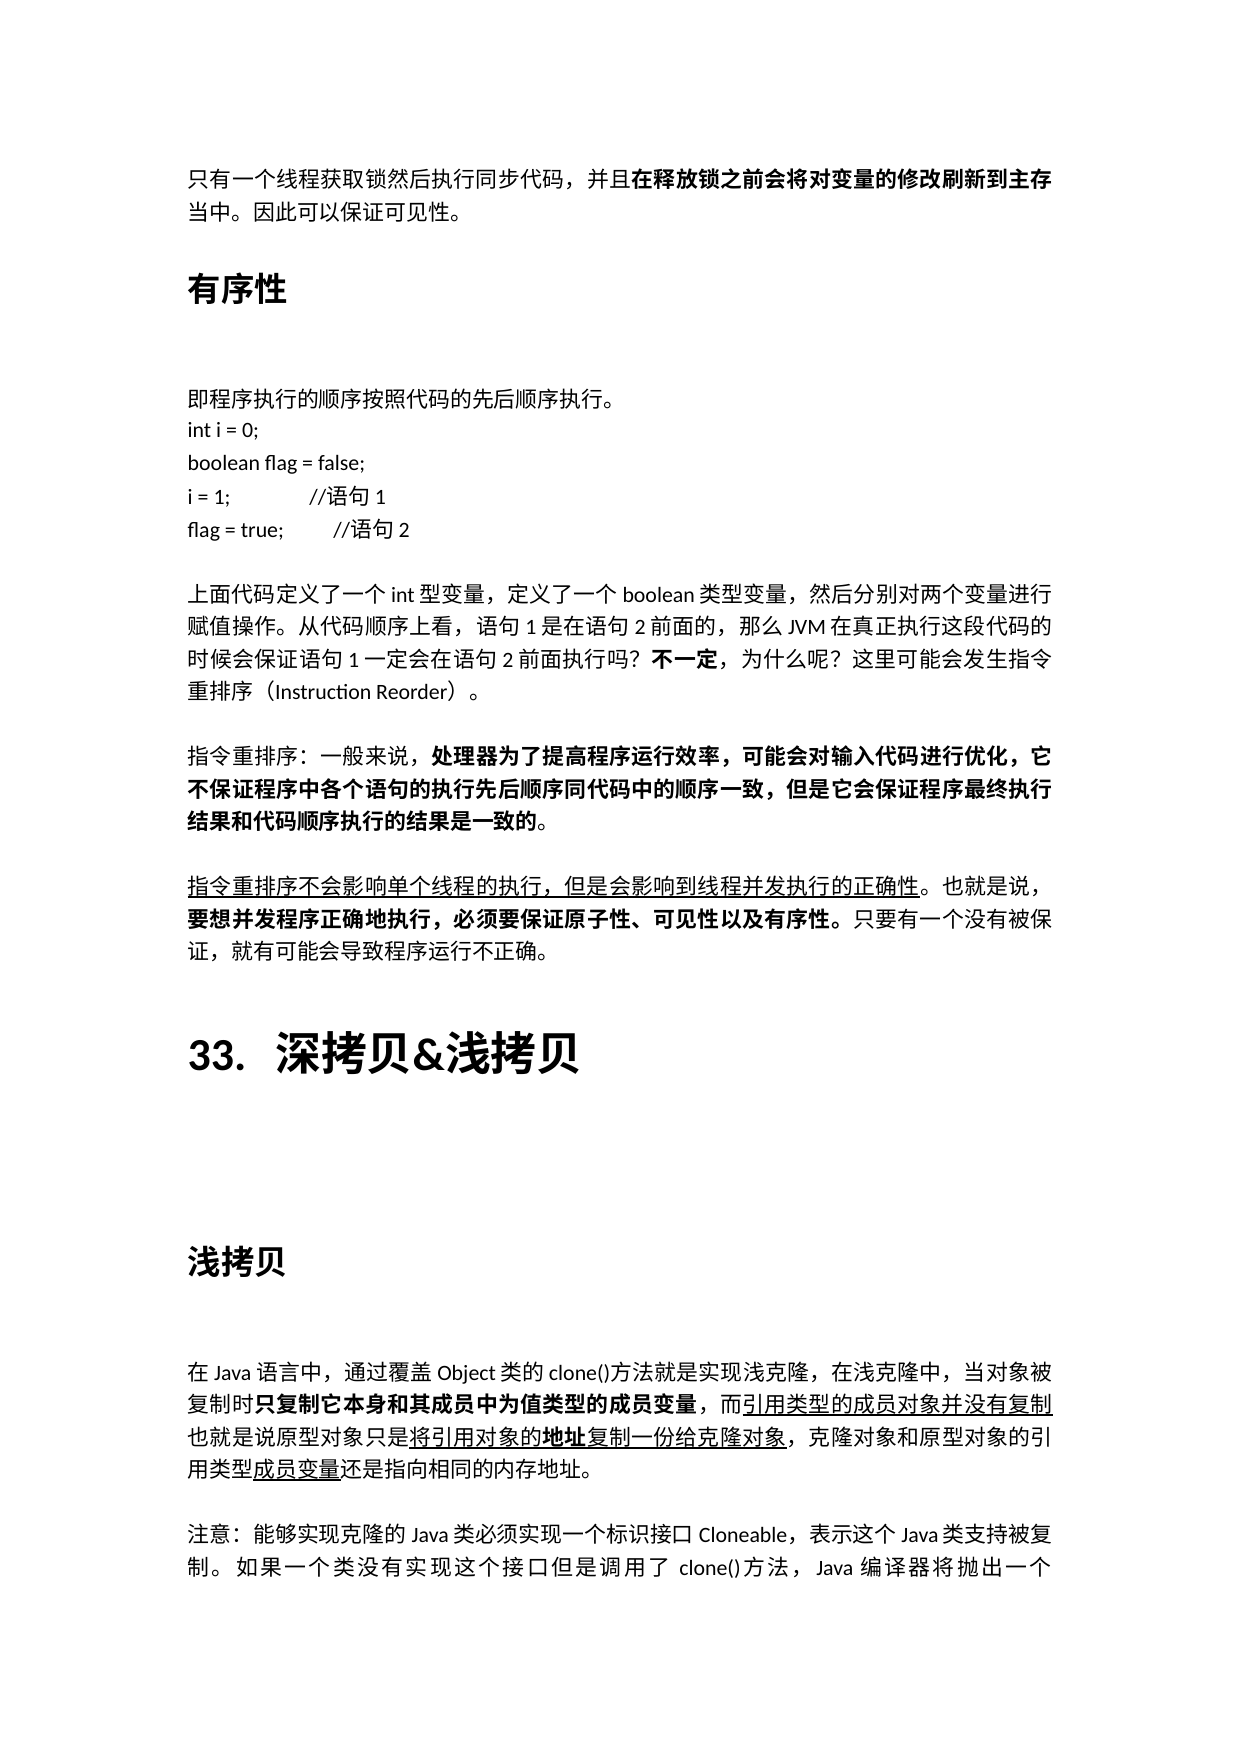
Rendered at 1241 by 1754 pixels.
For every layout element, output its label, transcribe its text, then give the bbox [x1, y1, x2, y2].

text 即程序执行的顺序按照代码的先后顺序执行。 [187, 381, 1053, 414]
text int i = 0; [187, 414, 1053, 446]
text 指令重排序不会影响单个线程的执行，但是会影响到线程并发执行的正确性。也就是说，要想并发程序正确地执行，必须要保证原子性、可见性以及有序性。只要有一个没有被保证，就有可能会导致程序运行不正确。 [187, 869, 1053, 966]
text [187, 1517, 1053, 1582]
text 指令重排序：一般来说，处理器为了提高程序运行效率，可能会对输入代码进行优化，它不保证程序中各个语句的执行先后顺序同代码中的顺序一致，但是它会保证程序最终执行结果和代码顺序执行的结果是一致的。 [187, 739, 1053, 836]
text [187, 162, 1053, 227]
subtitle 有序性 [187, 254, 1053, 319]
text 上面代码定义了一个int型变量，定义了一个boolean类型变量，然后分别对两个变量进行赋值操作。从代码顺序上看，语句1是在语句2前面的，那么JVM在真正执行这段代码的时候会保证语句1一定会在语句2前面执行吗？不一定，为什么呢？这里可能会发生指令重排序（Instruction Reorder）。 [187, 576, 1053, 706]
subtitle 深拷贝&浅拷贝 [187, 1002, 1053, 1099]
subtitle 浅拷贝 [187, 1227, 1053, 1292]
text flag = true; //语句2 [187, 511, 1053, 544]
text 在Java语言中，通过覆盖Object类的clone()方法就是实现浅克隆，在浅克隆中，当对象被复制时只复制它本身和其成员中为值类型的成员变量，而引用类型的成员对象并没有复制，也就是说原型对象只是将引用对象的地址复制一份给克隆对象，克隆对象和原型对象的引用类型成员变量还是指向相同的内存地址。 [187, 1354, 1053, 1484]
text boolean flag = false; [187, 446, 1053, 479]
text i = 1; //语句1 [187, 479, 1053, 511]
